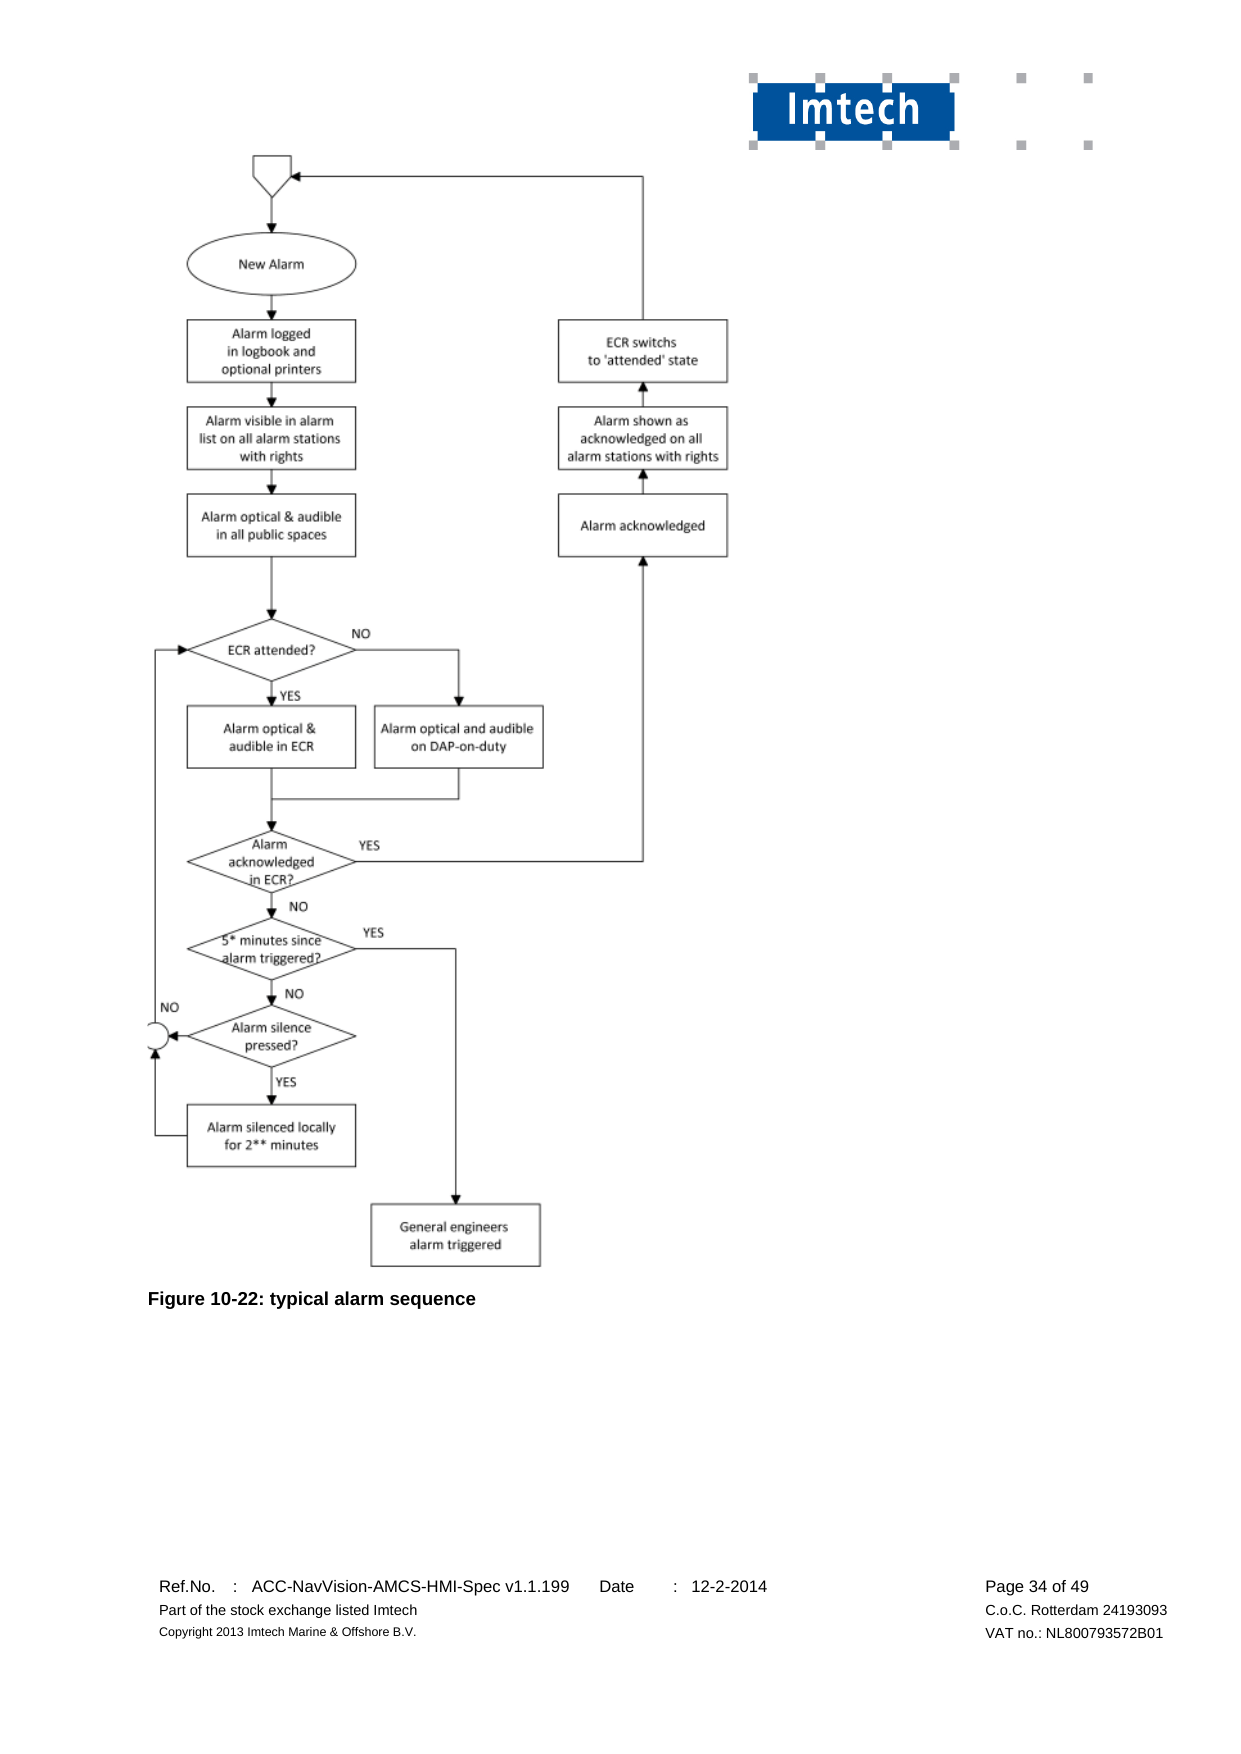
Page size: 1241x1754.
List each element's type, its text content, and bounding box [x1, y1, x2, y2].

picture [147, 73, 1093, 1276]
